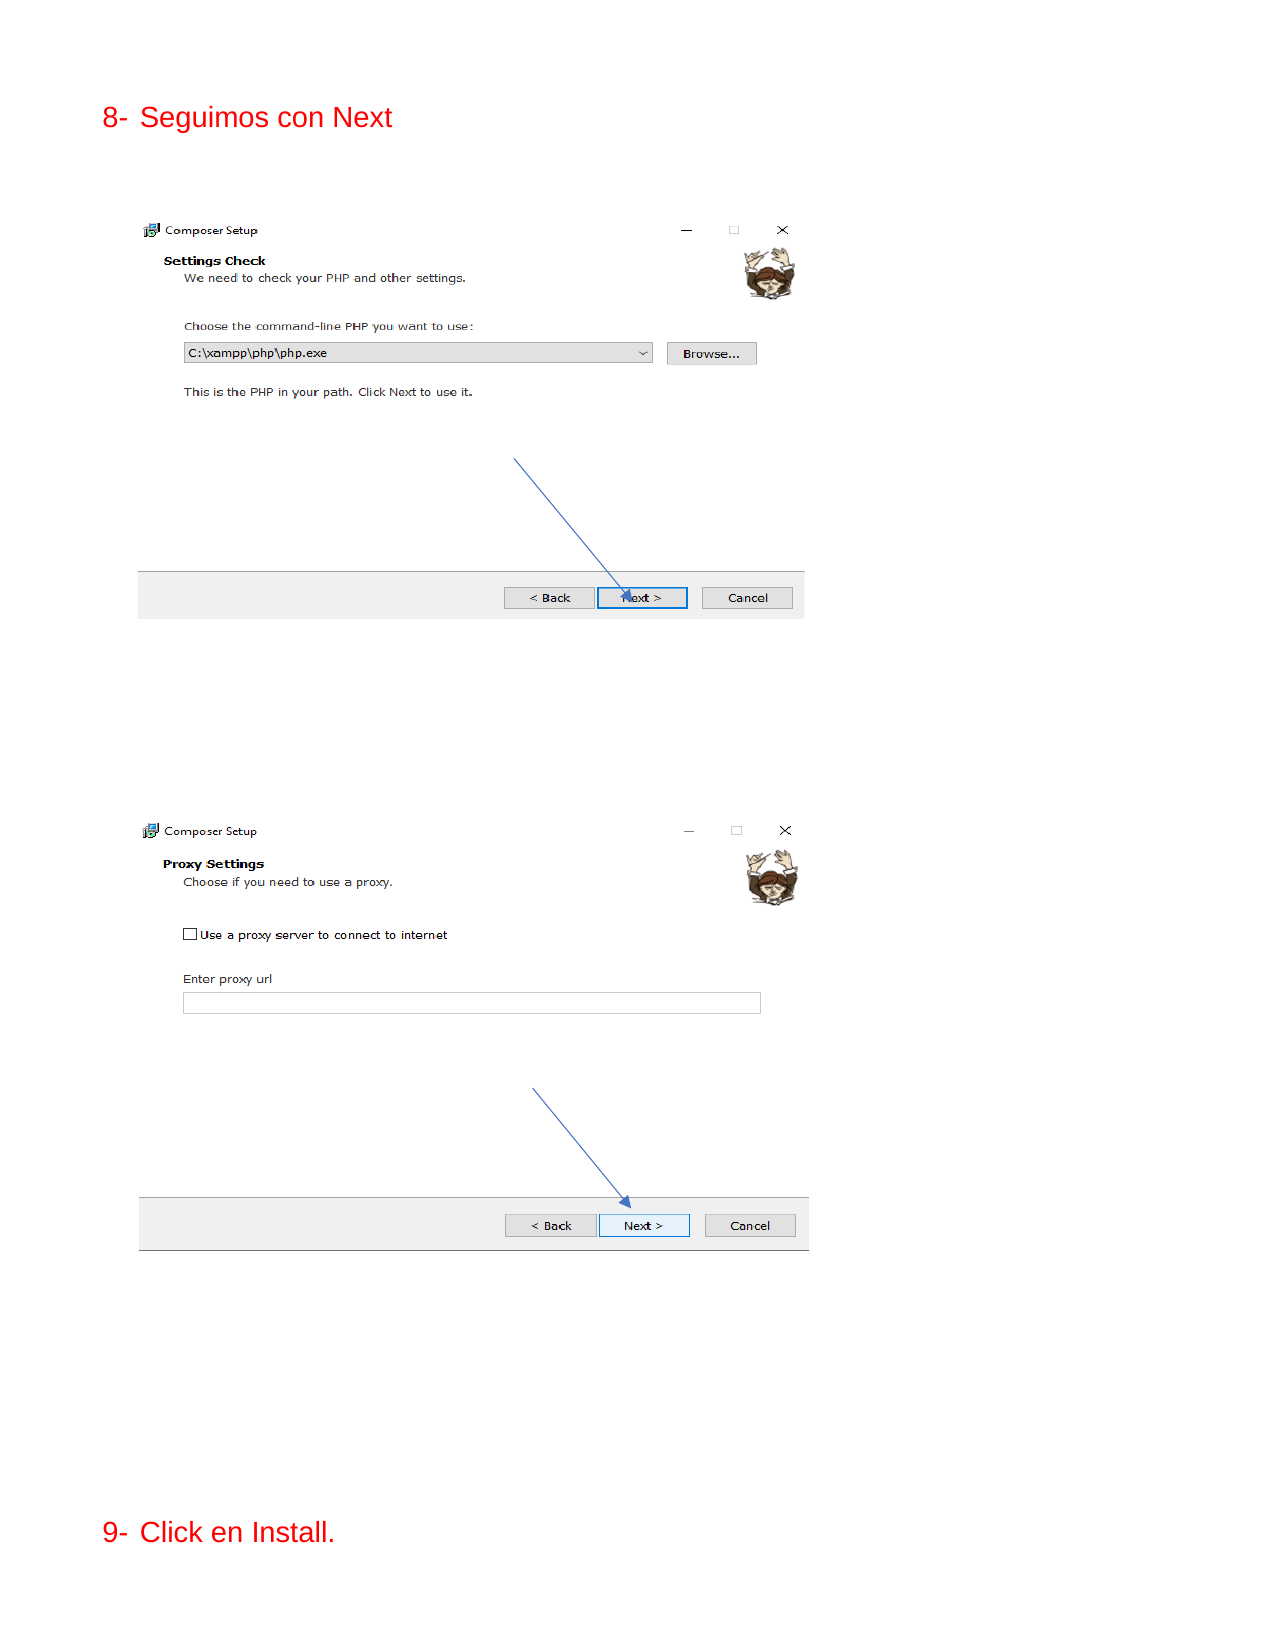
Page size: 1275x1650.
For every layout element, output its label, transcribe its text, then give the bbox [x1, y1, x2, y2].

picture [137, 220, 805, 619]
list Click en Install. [102, 1515, 1212, 1548]
picture [138, 821, 810, 1251]
list Seguimos con Next [102, 100, 1212, 133]
